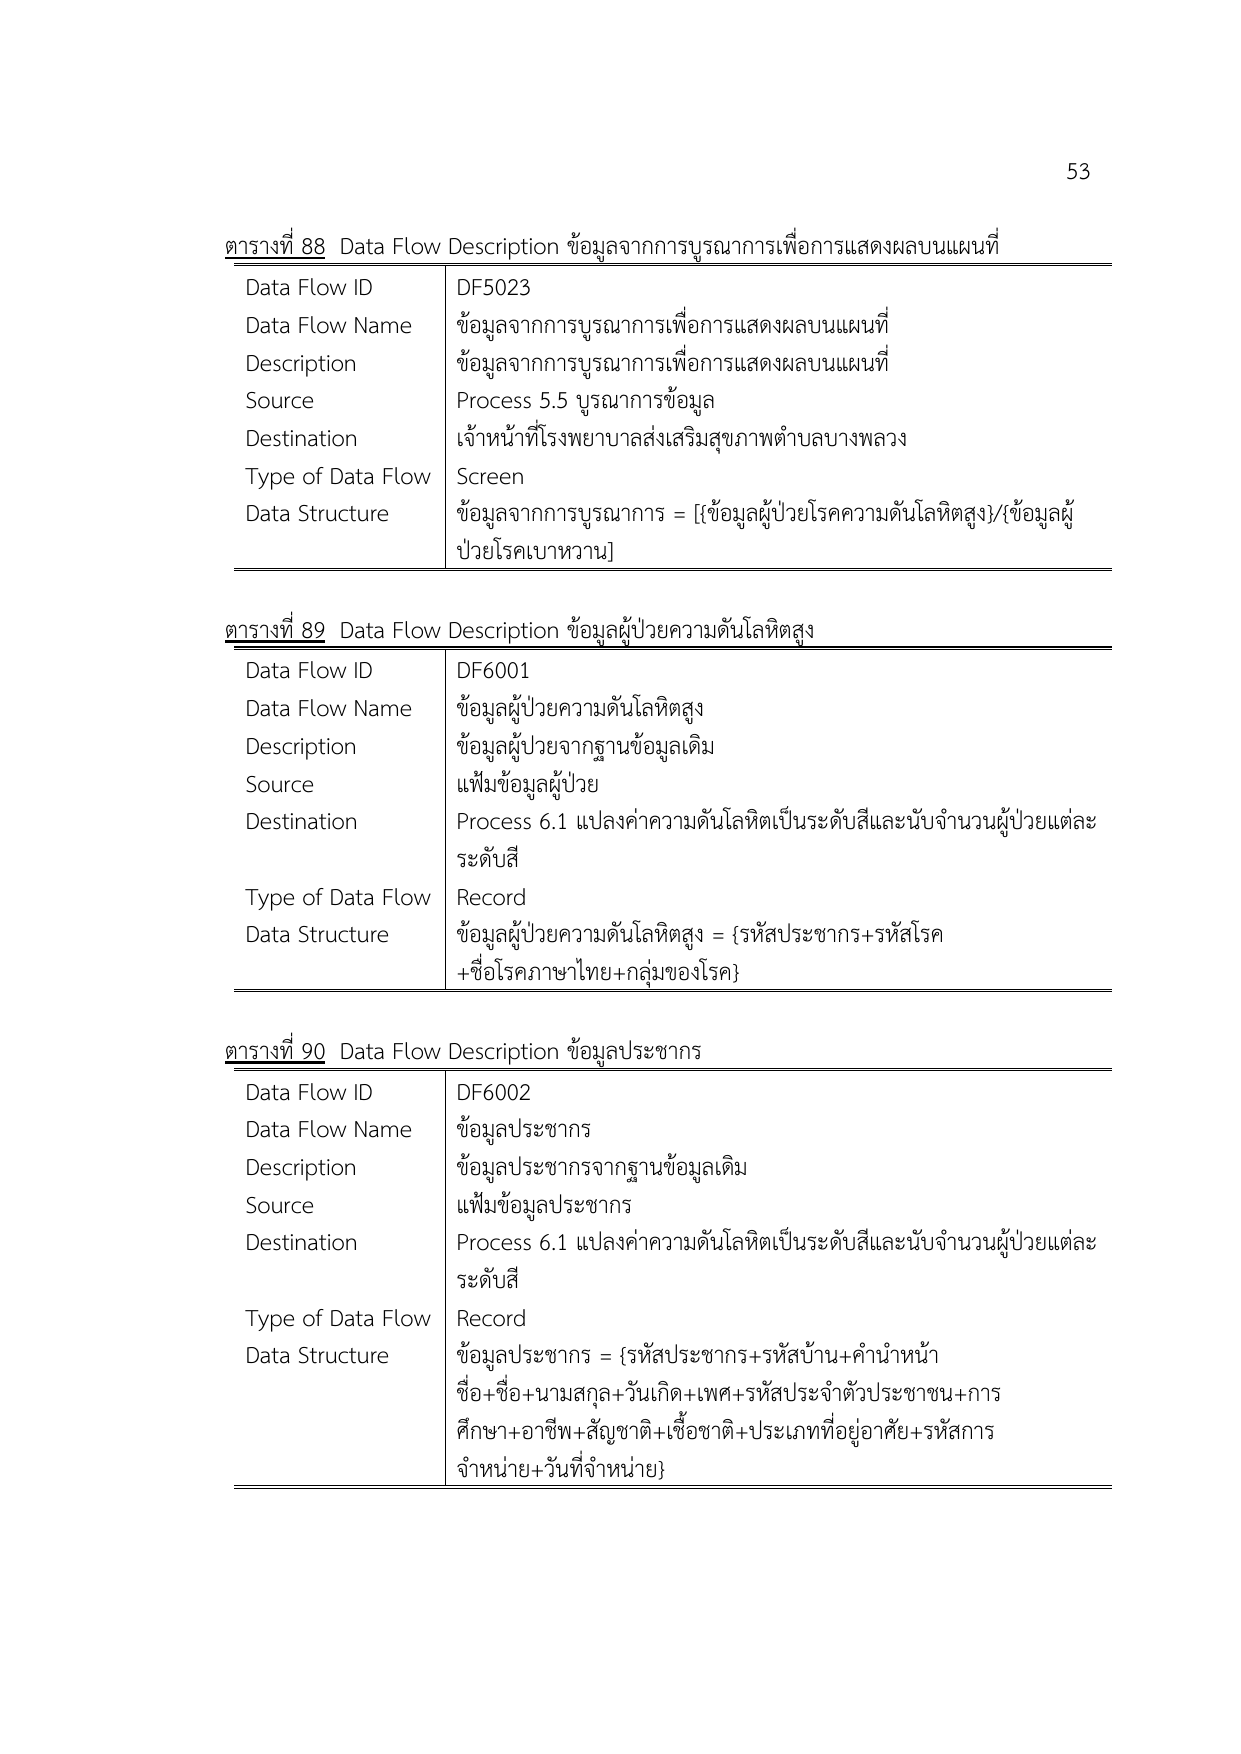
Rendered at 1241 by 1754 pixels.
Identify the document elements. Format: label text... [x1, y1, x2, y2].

text ตารางที่ 89 Data Flow Description ข้อมูลผู้ป่วยความดันโลหิตสูง [225, 609, 1090, 646]
table_header DF6002 [446, 1071, 1112, 1108]
table_cell เจ้าหน้าที่โรงพยาบาลส่งเสริมสุขภาพตำบลบางพลวง [446, 417, 1112, 455]
table_cell แฟ้มข้อมูลประชากร [446, 1184, 1112, 1221]
table_header DF5023 [446, 266, 1112, 304]
text ตารางที่ 88 Data Flow Description ข้อมูลจากการบูรณาการเพื่อการแสดงผลบนแผนที่ [225, 225, 1090, 263]
table_cell Process 6.1 แปลงค่าความดันโลหิตเป็นระดับสีและนับจำนวนผู้ป่วยแต่ละระดับสี [446, 800, 1112, 876]
table_header Data Flow ID [234, 650, 445, 687]
table_cell ข้อมูลจากการบูรณาการเพื่อการแสดงผลบนแผนที่ [446, 342, 1112, 379]
table_cell Data Structure [234, 1335, 445, 1485]
table_cell Type of Data Flow [234, 455, 445, 492]
table_cell ข้อมูลผู้ป่วยความดันโลหิตสูง = {รหัสประชากร+รหัสโรค +ชื่อโรคภาษาไทย+กลุ่มของโรค} [446, 914, 1112, 989]
table_cell แฟ้มข้อมูลผู้ป่วย [446, 763, 1112, 800]
table_cell Record [446, 876, 1112, 913]
table_cell ข้อมูลจากการบูรณาการเพื่อการแสดงผลบนแผนที่ [446, 304, 1112, 342]
table_cell ข้อมูลประชากร [446, 1108, 1112, 1146]
table_cell ข้อมูลประชากรจากฐานข้อมูลเดิม [446, 1146, 1112, 1184]
table_cell Data Flow Name [234, 304, 445, 342]
table_cell ข้อมูลจากการบูรณาการ = [{ข้อมูลผู้ป่วยโรคความดันโลหิตสูง}/{ข้อมูลผู้ป่วยโรคเบาหวาน] [446, 493, 1112, 568]
table_cell Description [234, 342, 445, 379]
table_cell Type of Data Flow [234, 876, 445, 913]
table_cell Data Flow Name [234, 687, 445, 725]
table_header DF6001 [446, 650, 1112, 687]
table_cell Destination [234, 800, 445, 876]
table_cell Source [234, 1184, 445, 1221]
table_cell Process 6.1 แปลงค่าความดันโลหิตเป็นระดับสีและนับจำนวนผู้ป่วยแต่ละระดับสี [446, 1221, 1112, 1297]
table_cell Description [234, 1146, 445, 1184]
table_cell Data Structure [234, 914, 445, 989]
table_cell ข้อมูลผู้ป่วยความดันโลหิตสูง [446, 687, 1112, 725]
table_cell Type of Data Flow [234, 1297, 445, 1334]
table_header Data Flow ID [234, 1071, 445, 1108]
text ตารางที่ 90 Data Flow Description ข้อมูลประชากร [225, 1030, 1090, 1067]
table_cell Destination [234, 1221, 445, 1297]
table_cell Data Structure [234, 493, 445, 568]
table_cell Screen [446, 455, 1112, 492]
table_cell Process 5.5 บูรณาการข้อมูล [446, 379, 1112, 417]
table_cell Data Flow Name [234, 1108, 445, 1146]
table_cell Record [446, 1297, 1112, 1334]
table_cell ข้อมูลประชากร = {รหัสประชากร+รหัสบ้าน+คำนำหน้าชื่อ+ชื่อ+นามสกุล+วันเกิด+เพศ+รหัสประจำตัวประชาชน+การศึกษา+อาชีพ+สัญชาติ+เชื้อชาติ+ประเภทที่อยู่อาศัย+รหัสการจำหน่าย+วันที่จำหน่าย} [446, 1335, 1112, 1485]
table_cell Source [234, 379, 445, 417]
table_cell Description [234, 725, 445, 763]
table_header Data Flow ID [234, 266, 445, 304]
table_cell Destination [234, 417, 445, 455]
table_cell ข้อมูลผู้ปวยจากฐานข้อมูลเดิม [446, 725, 1112, 763]
table_cell Source [234, 763, 445, 800]
